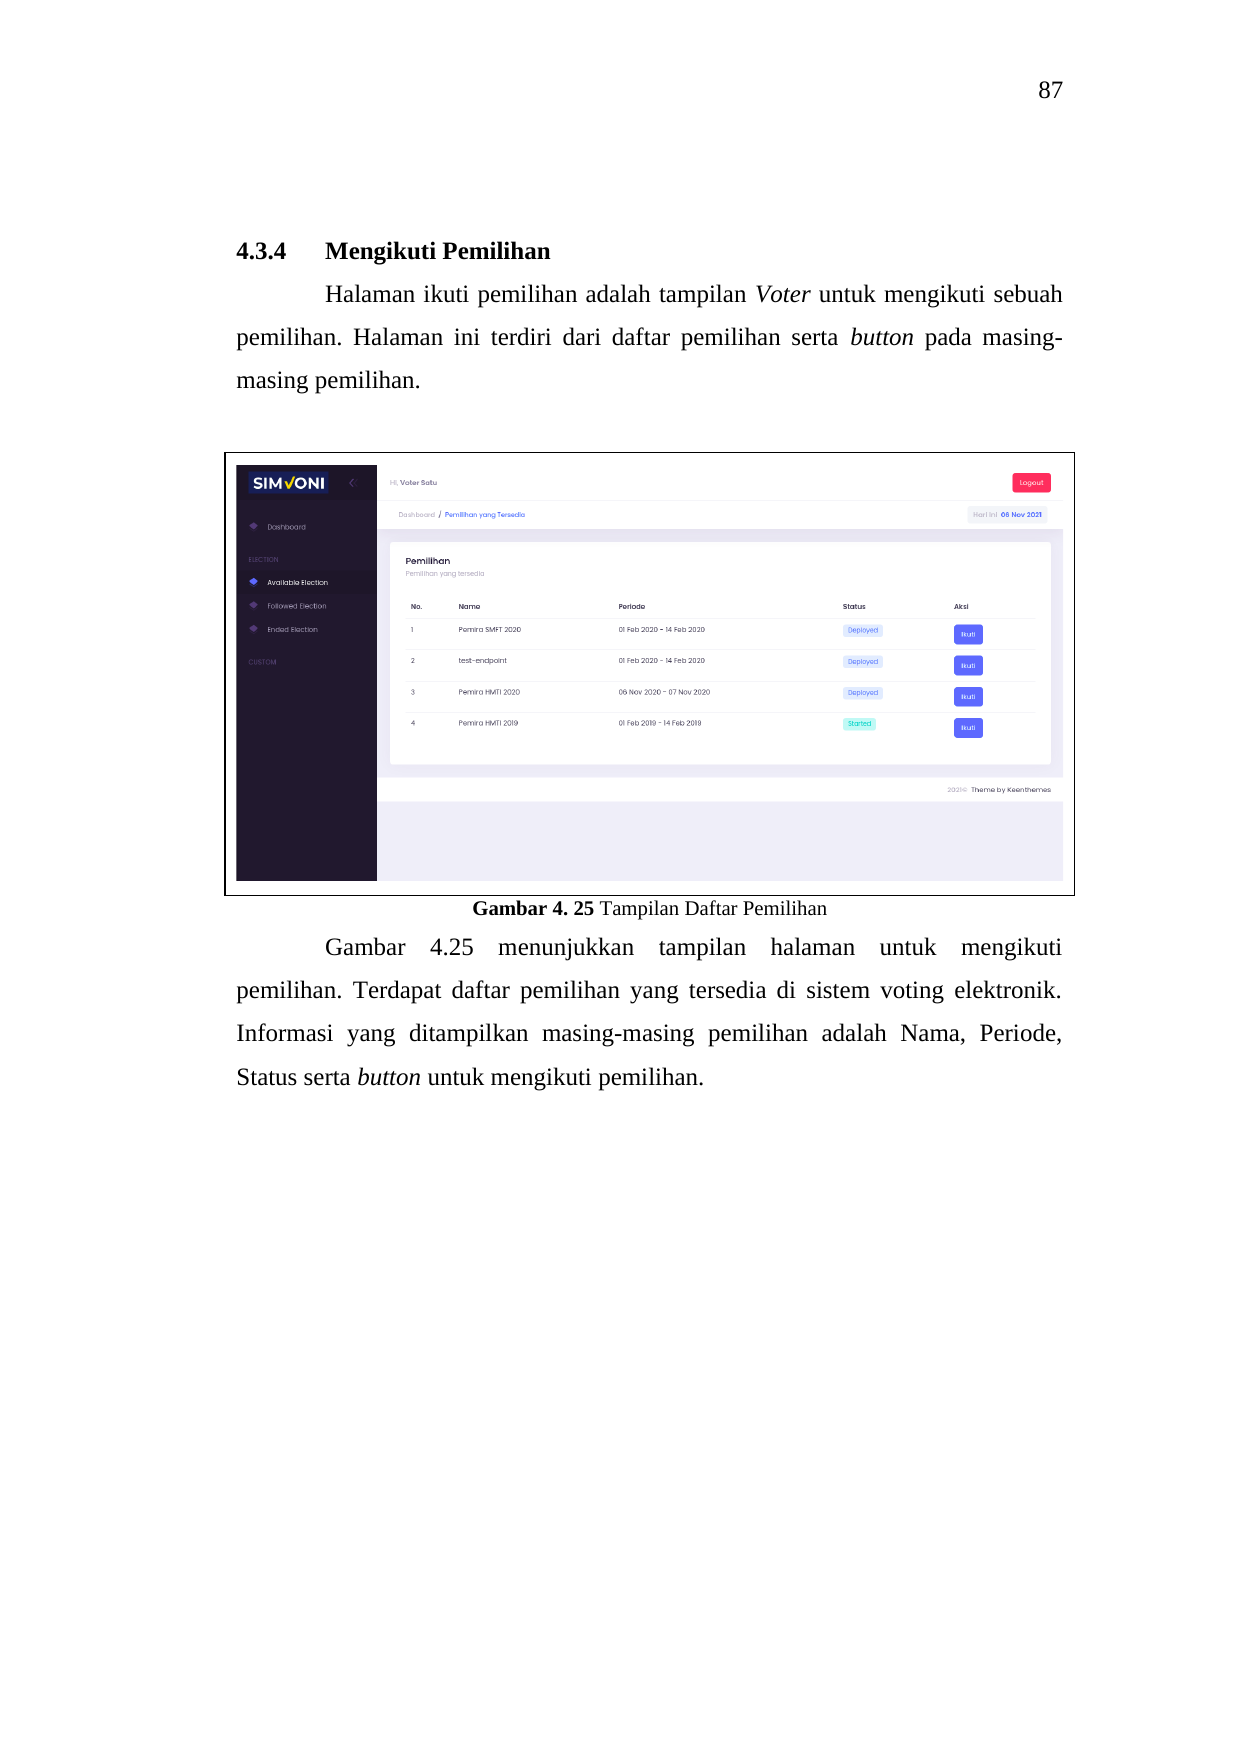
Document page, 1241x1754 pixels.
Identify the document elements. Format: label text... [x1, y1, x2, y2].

subtitle Mengikuti Pemilihan [236, 236, 1063, 265]
text Gambar 4.25 menunjukkan tampilan halaman untuk mengikuti pemilihan. Terdapat daftar pemilihan yang tersedia di sistem voting elektronik. Informasi yang ditampilkan masing-masing pemilihan adalah Nama, Periode, Status serta button untuk mengikuti pemilihan. [236, 932, 1063, 1090]
table_header [226, 453, 1074, 895]
text Gambar 4. 25 Tampilan Daftar Pemilihan [236, 896, 1063, 920]
text Halaman ikuti pemilihan adalah tampilan Voter untuk mengikuti sebuah pemilihan. Halaman ini terdiri dari daftar pemilihan serta button pada masing-masing pemilihan. [236, 279, 1063, 394]
picture [236, 465, 1064, 881]
